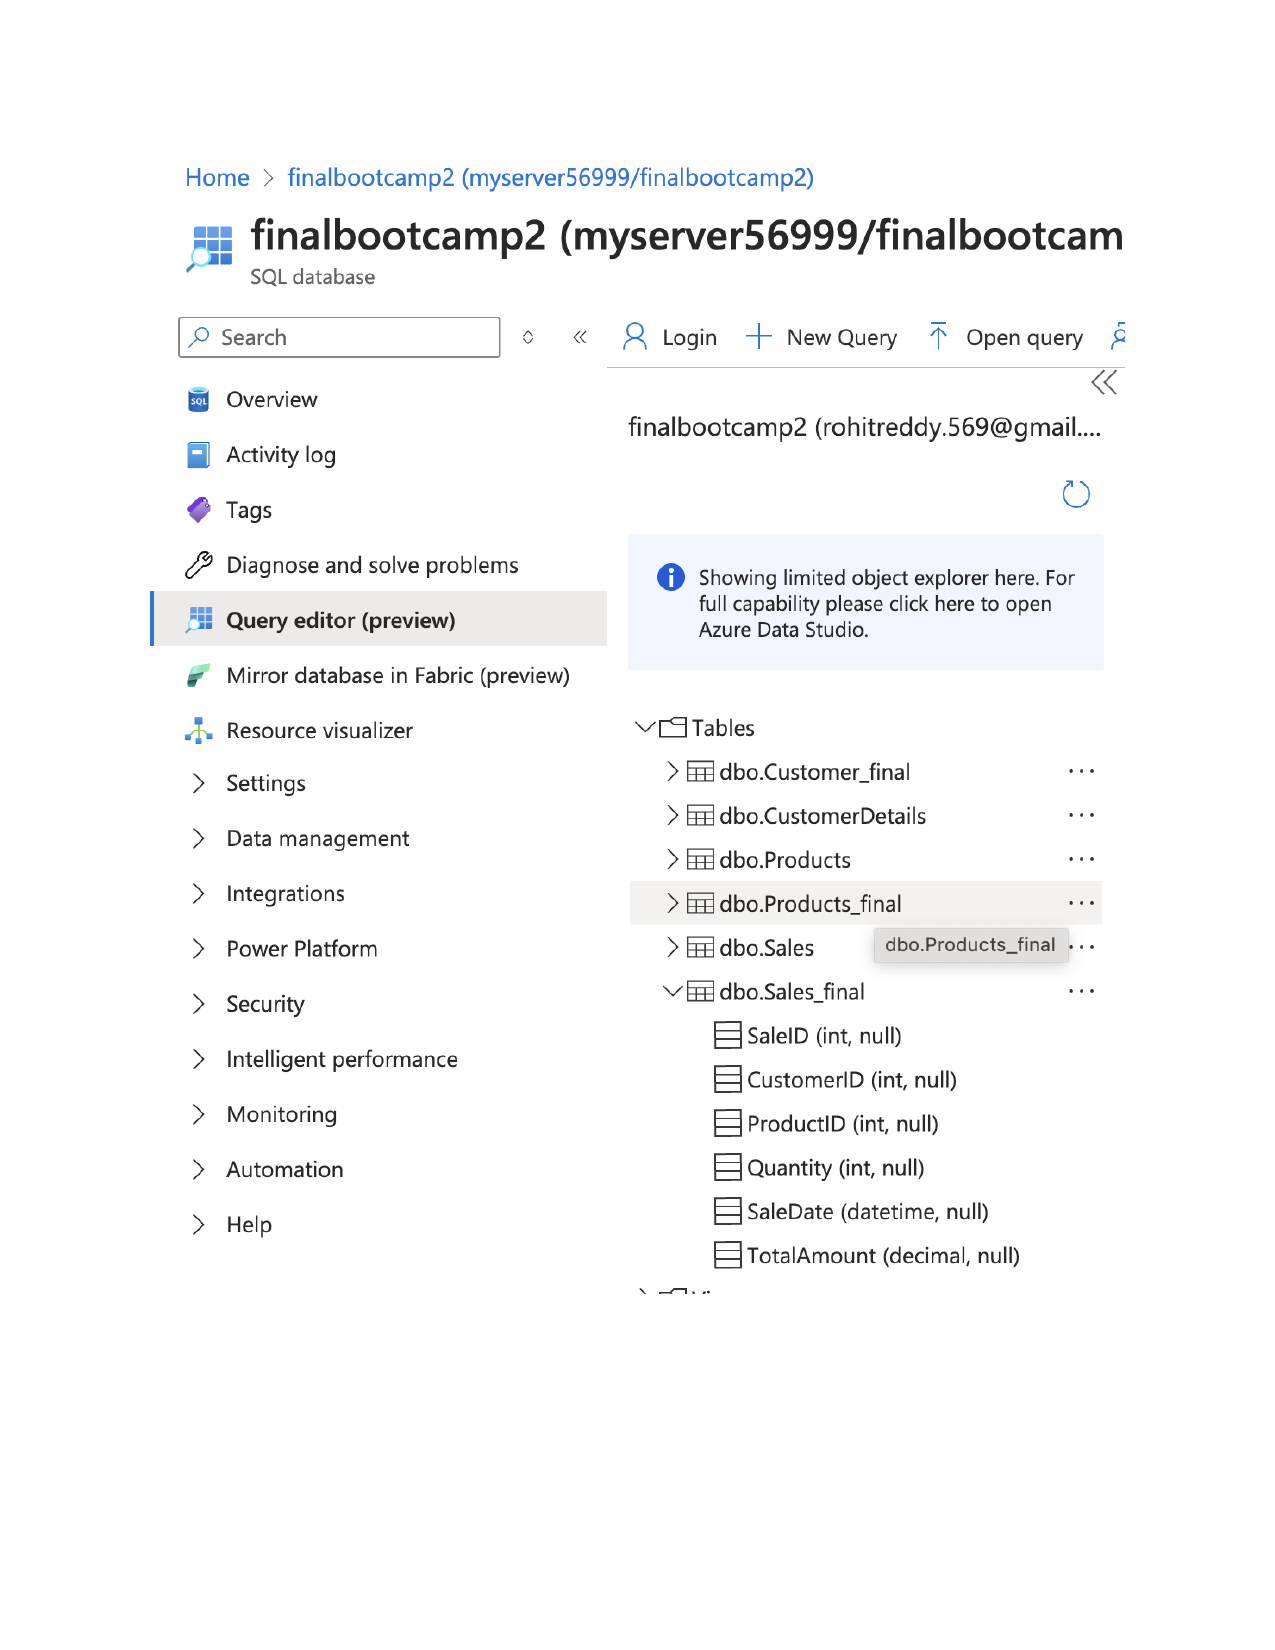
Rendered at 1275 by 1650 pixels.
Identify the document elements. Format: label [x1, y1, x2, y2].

picture [150, 150, 1125, 1294]
